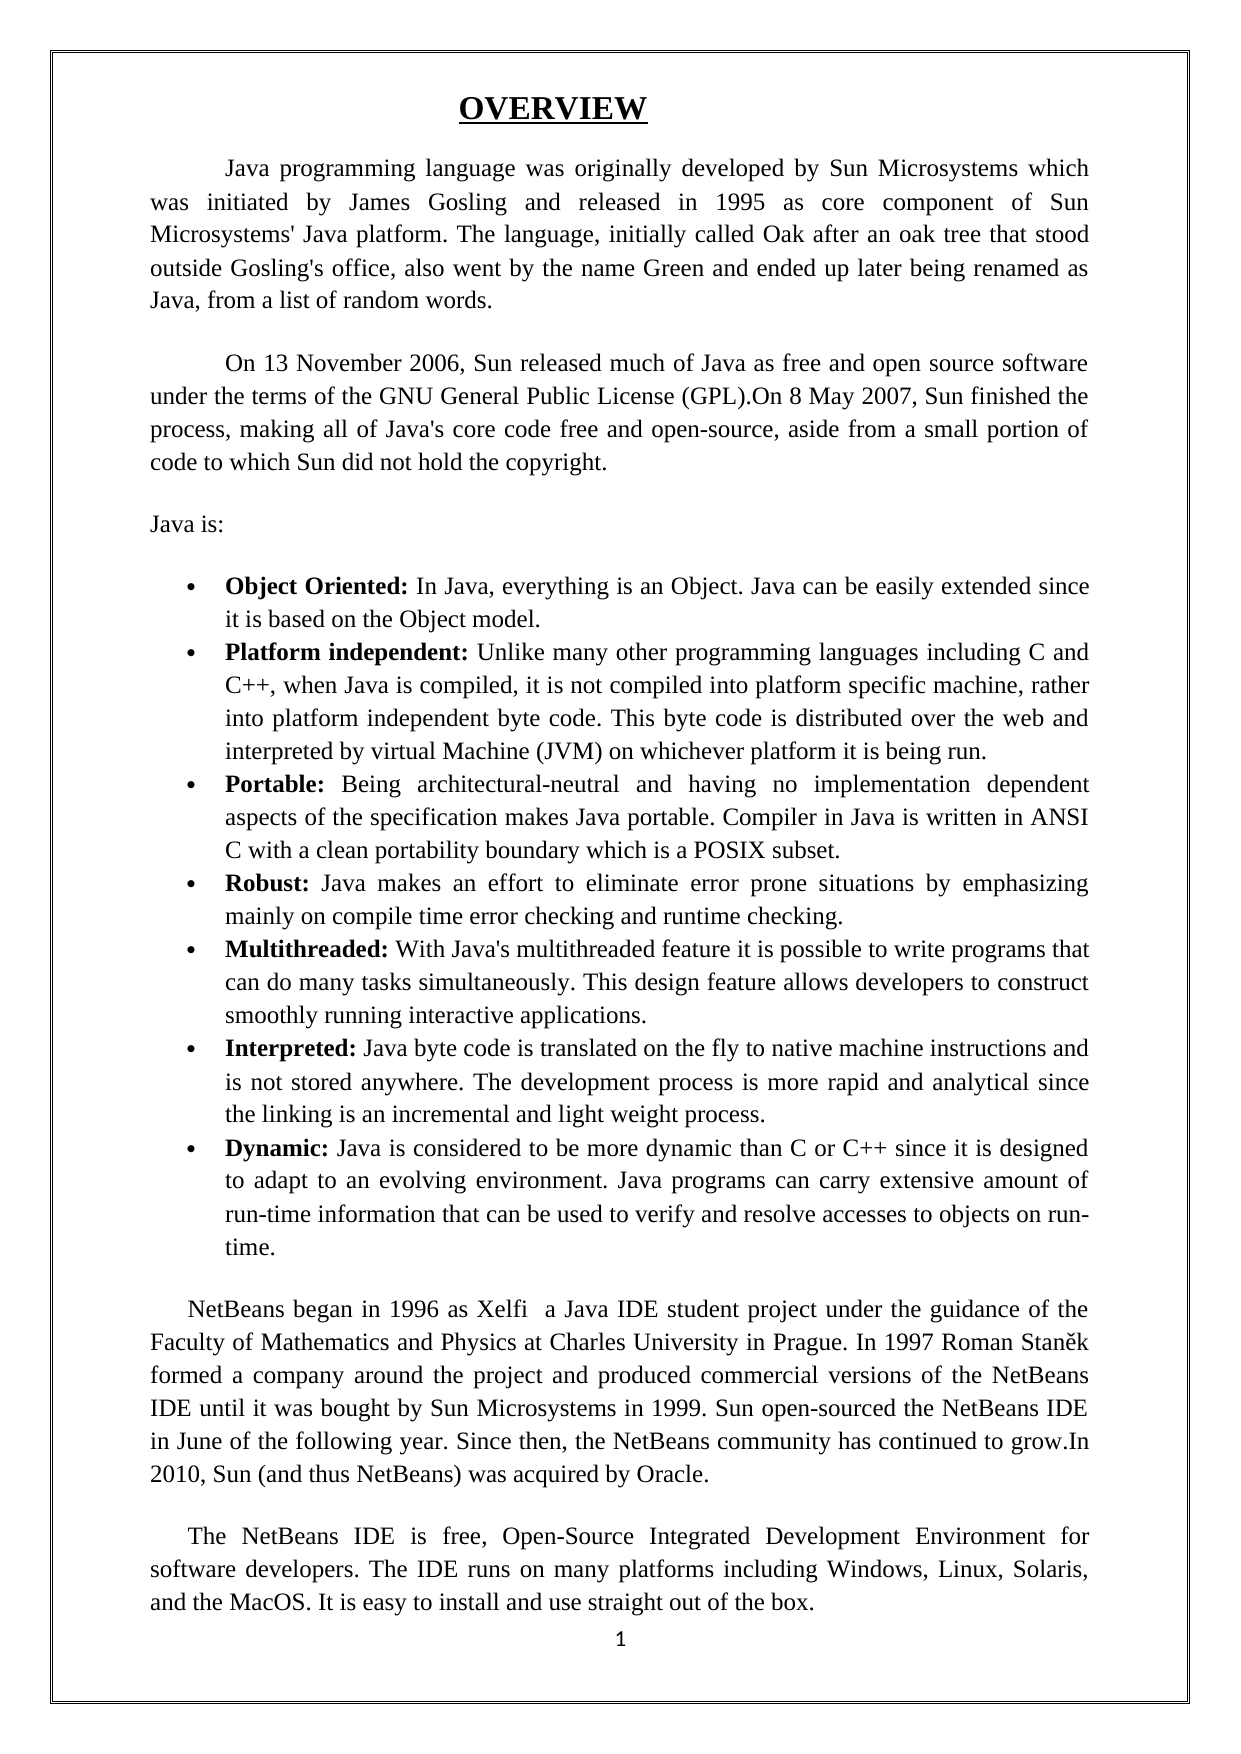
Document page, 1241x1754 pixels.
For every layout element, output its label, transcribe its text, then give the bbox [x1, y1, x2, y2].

list Object Oriented: In Java, everything is an Object. Java can be easily extended since it is based on the Object model. [187, 571, 1090, 633]
list Dynamic: Java is considered to be more dynamic than C or C++ since it is designed to adapt to an evolving environment. Java programs can carry extensive amount of run-time information that can be used to verify and resolve accesses to objects on run-time. [187, 1308, 1090, 1435]
list Robust: Java makes an effort to eliminate error prone situations by emphasizing mainly on compile time error checking and runtime checking. [187, 956, 1090, 1018]
list Interpreted: Java byte code is translated on the fly to native machine instructions and is not stored anywhere. The development process is more rapid and analytical since the linking is an incremental and light weight process. [187, 1179, 1090, 1274]
text OVERVIEW [150, 89, 1090, 127]
list Platform independent: Unlike many other programming languages including C and C++, when Java is compiled, it is not compiled into platform specific machine, rather into platform independent byte code. This byte code is distributed over the web and interpreted by virtual Machine (JVM) on whichever platform it is being run. [187, 666, 1090, 794]
text On 13 November 2006, Sun released much of Java as free and open source software under the terms of the GNU General Public License (GPL).On 8 May 2007, Sun finished the process, making all of Java's core code free and open-source, aside from a small portion of code to which Sun did not hold the copyright. [150, 348, 1090, 476]
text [150, 1469, 1090, 1597]
text Java is: [150, 509, 1090, 538]
list Portable: Being architectural-neutral and having no implementation dependent aspects of the specification makes Java portable. Compiler in Java is written in ANSI C with a clean portability boundary which is a POSIX subset. [187, 828, 1090, 922]
list Multithreaded: With Java's multithreaded feature it is possible to write programs that can do many tasks simultaneously. This design feature allows developers to construct smoothly running interactive applications. [187, 1051, 1090, 1146]
text Java programming language was originally developed by Sun Microsystems which was initiated by James Gosling and released in 1995 as core component of Sun Microsystems' Java platform. The language, initially called Oak after an oak tree that stood outside Gosling's office, also went by the name Green and ended up later being renamed as Java, from a list of random words. [150, 153, 1090, 314]
